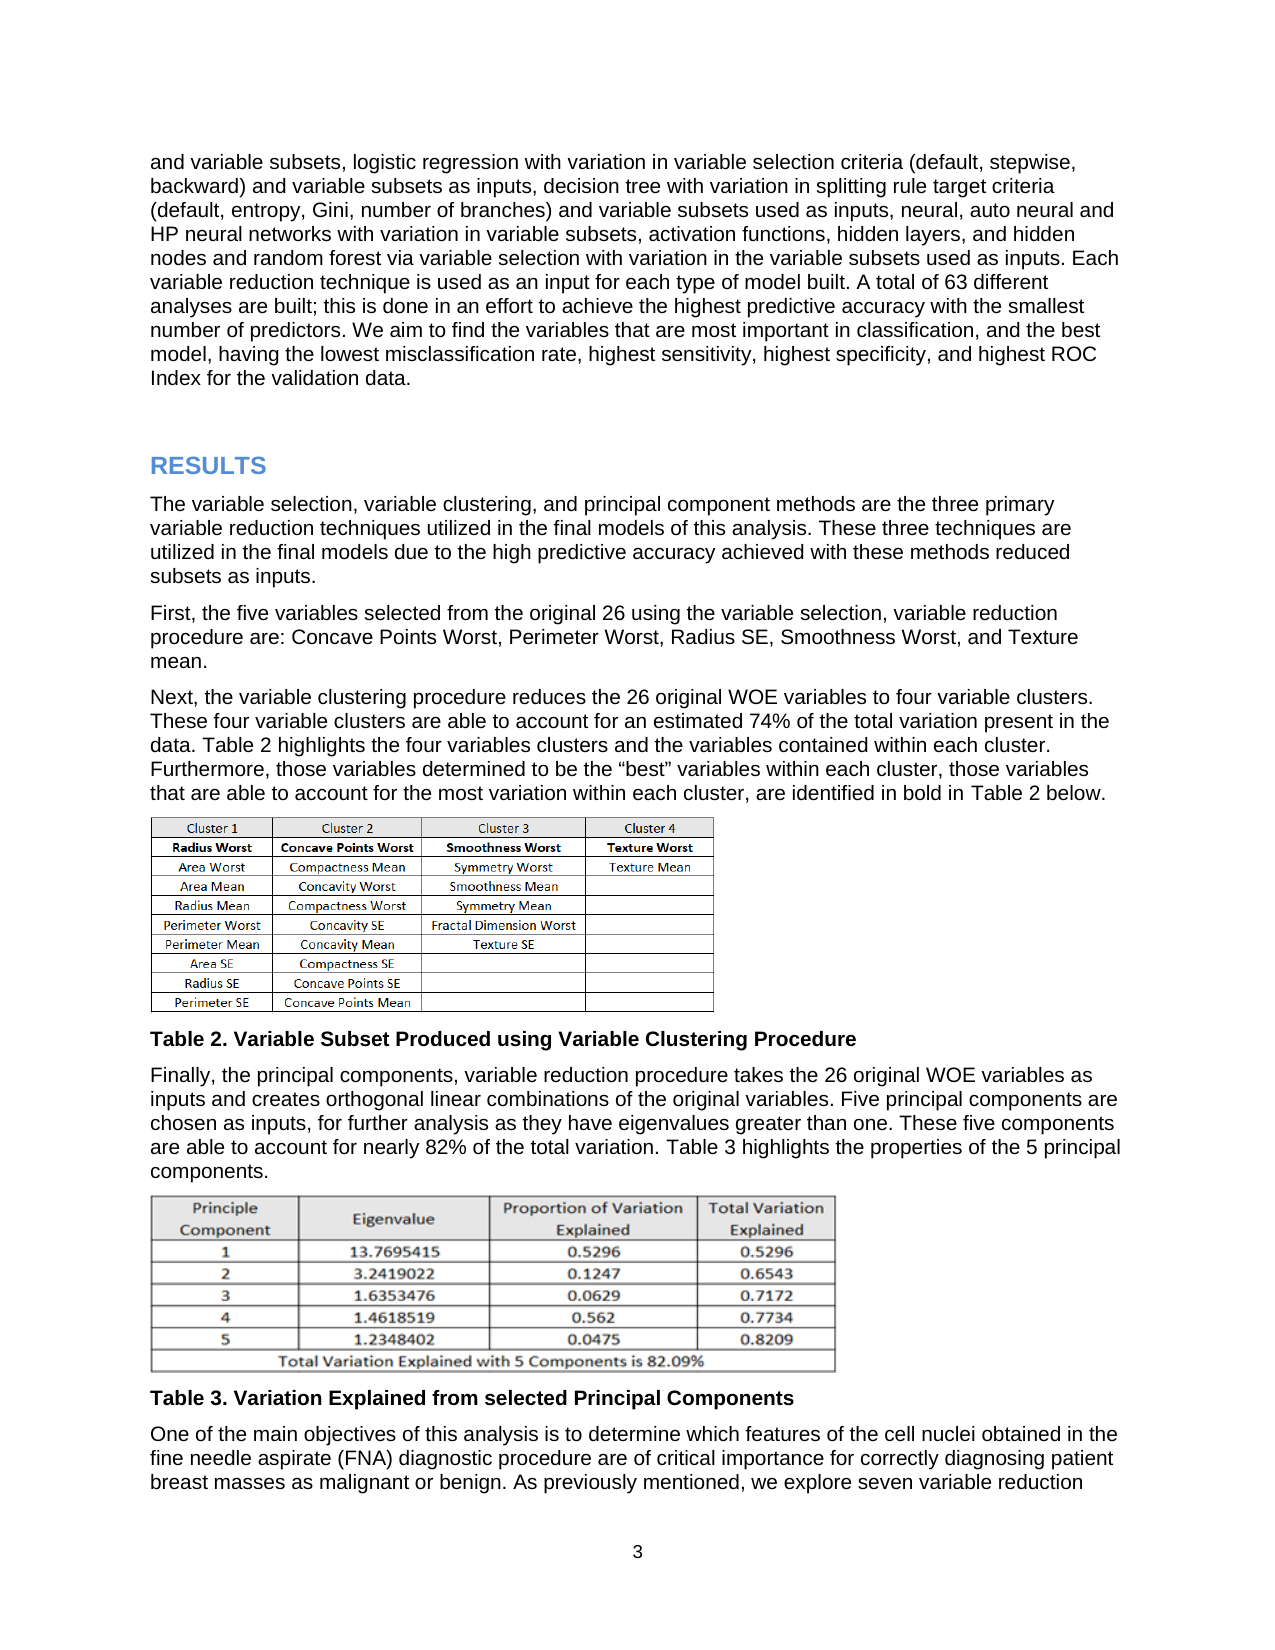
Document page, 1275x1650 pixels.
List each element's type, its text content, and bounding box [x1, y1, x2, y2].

text Table 2. Variable Subset Produced using Variable Clustering Procedure [150, 1026, 1125, 1050]
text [150, 150, 1125, 389]
picture [150, 1195, 837, 1373]
text Next, the variable clustering procedure reduces the 26 original WOE variables to four variable clusters. These four variable clusters are able to account for an estimated 74% of the total variation present in the data. Table 2 highlights the four variables clusters and the variables contained within each cluster. Furthermore, those variables determined to be the “best” variables within each cluster, those variables that are able to account for the most variation within each cluster, are identified in bold in Table 2 below. [150, 685, 1125, 805]
text Table 3. Variation Explained from selected Principal Components [150, 1386, 1125, 1409]
text First, the five variables selected from the original 26 using the variable selection, variable reduction procedure are: Concave Points Worst, Perimeter Worst, Radius SE, Smoothness Worst, and Texture mean. [150, 601, 1125, 672]
text The variable selection, variable clustering, and principal component methods are the three primary variable reduction techniques utilized in the final models of this analysis. These three techniques are utilized in the final models due to the high predictive accuracy achieved with these methods reduced subsets as inputs. [150, 492, 1125, 588]
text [150, 1422, 1125, 1494]
subtitle RESULTS [150, 451, 1125, 480]
text Finally, the principal components, variable reduction procedure takes the 26 original WOE variables as inputs and creates orthogonal linear combinations of the original variables. Five principal components are chosen as inputs, for further analysis as they have eigenvalues greater than one. These five components are able to account for nearly 82% of the total variation. Table 3 highlights the properties of the 5 principal components. [150, 1063, 1125, 1183]
picture [150, 817, 714, 1014]
